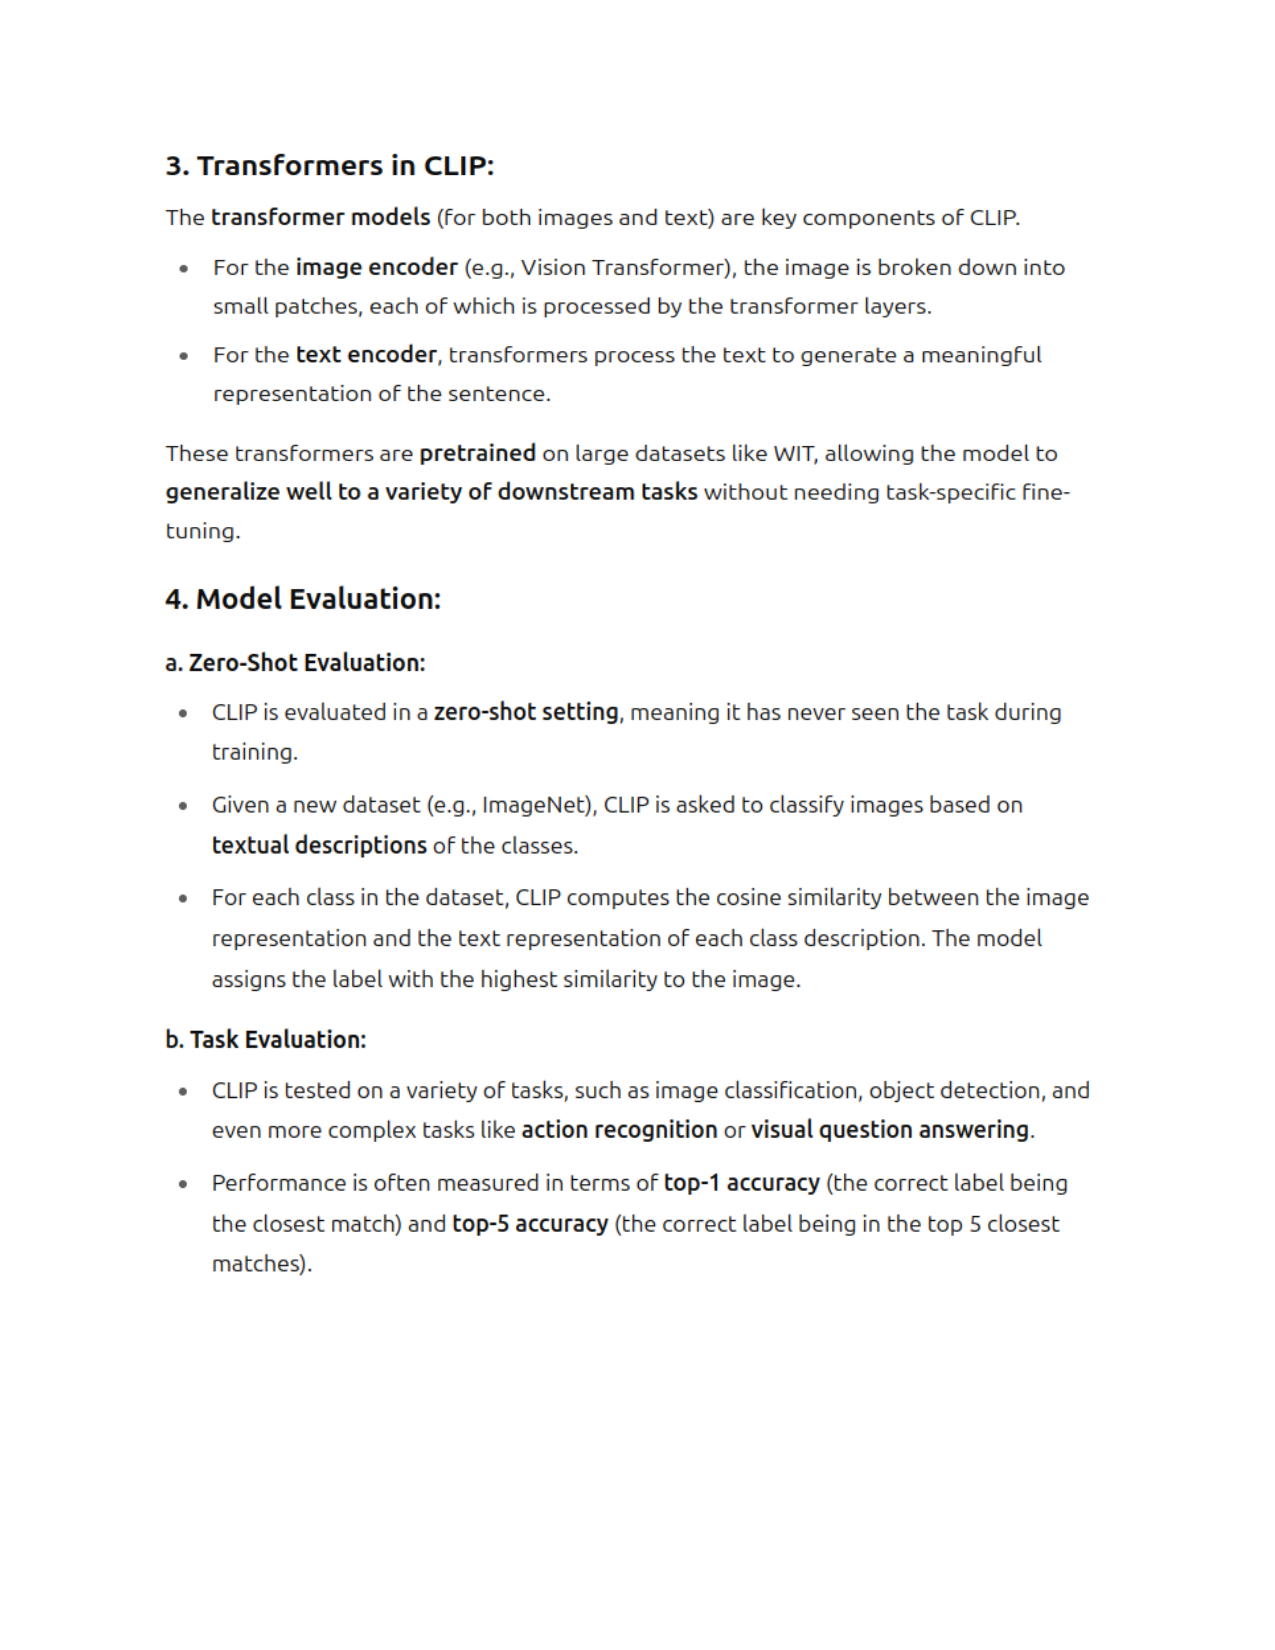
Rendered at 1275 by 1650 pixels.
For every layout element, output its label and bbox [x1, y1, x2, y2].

picture [150, 150, 1125, 556]
picture [150, 580, 1125, 1302]
